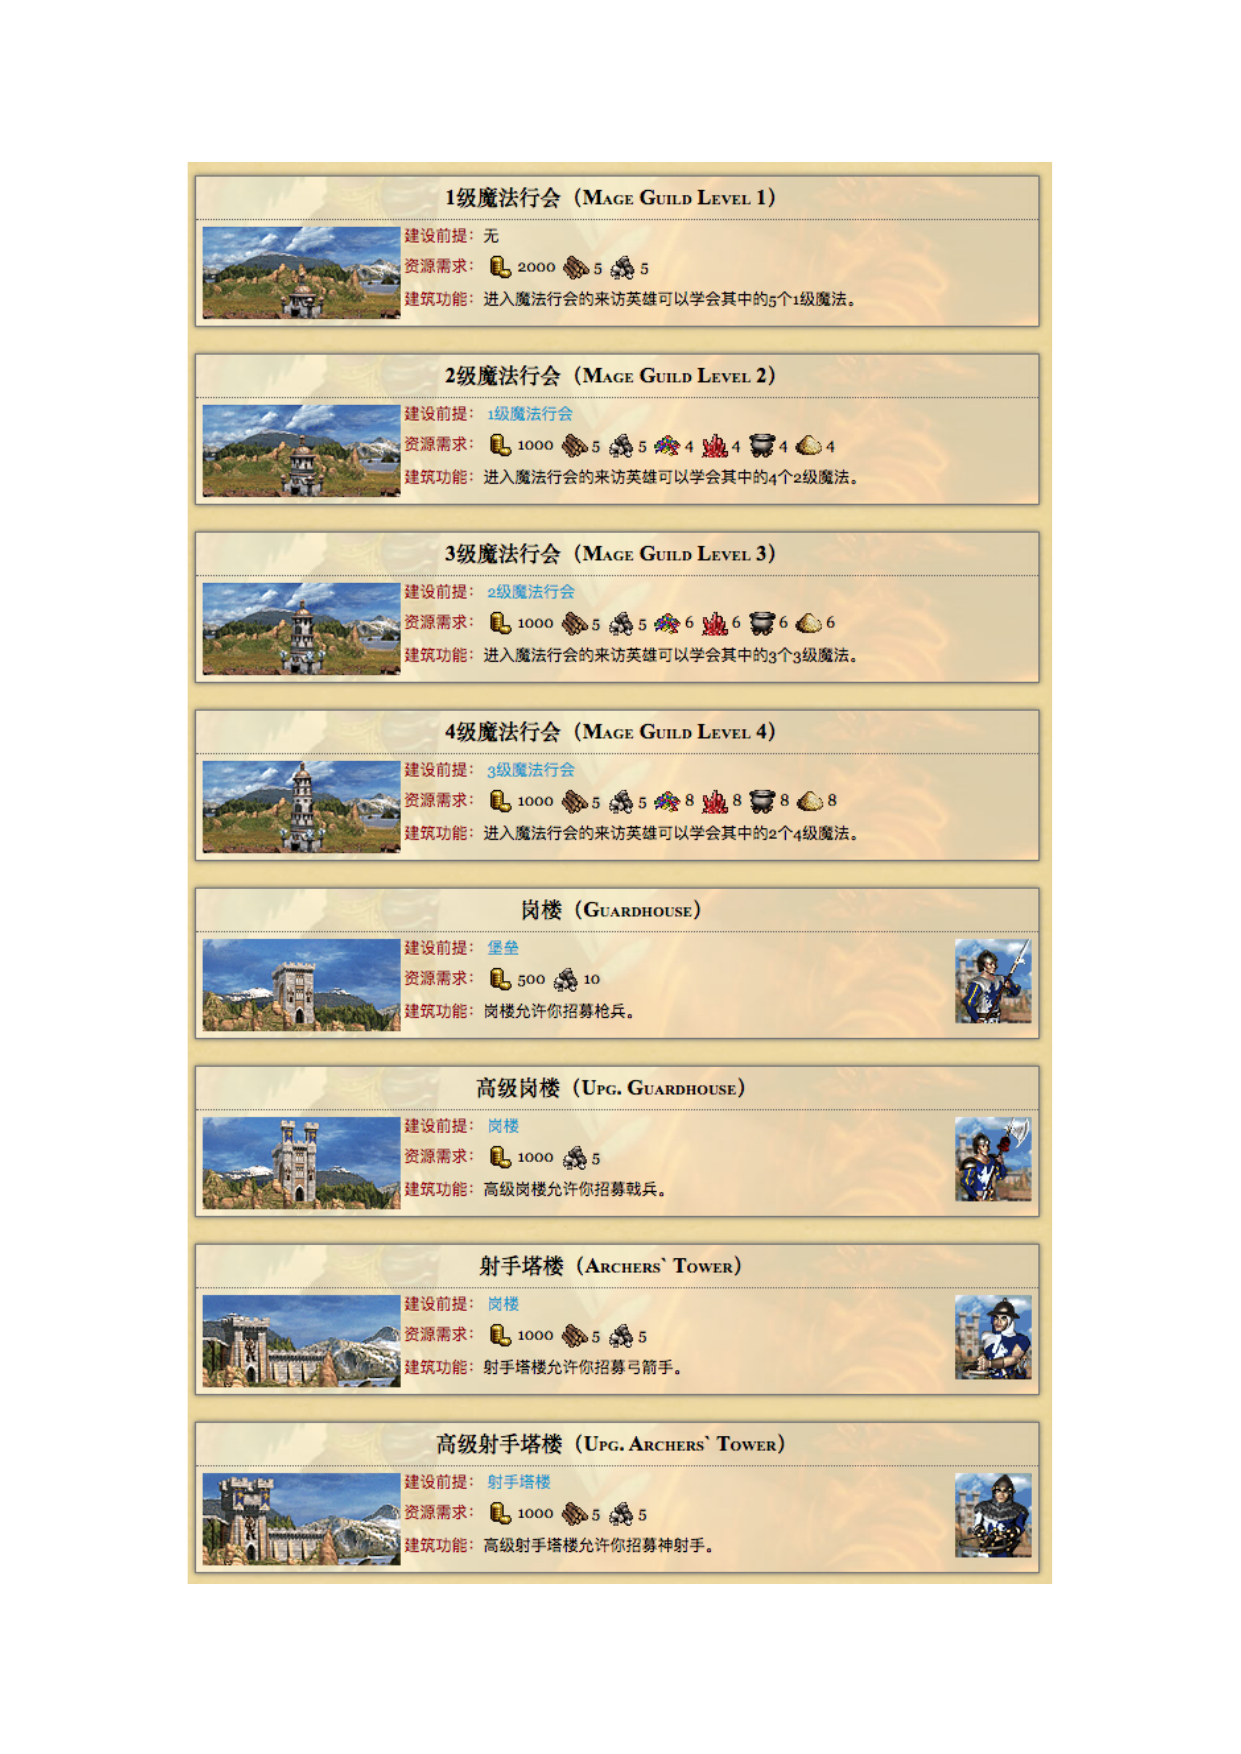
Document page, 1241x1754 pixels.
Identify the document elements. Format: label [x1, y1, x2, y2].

picture [187, 162, 1053, 1584]
